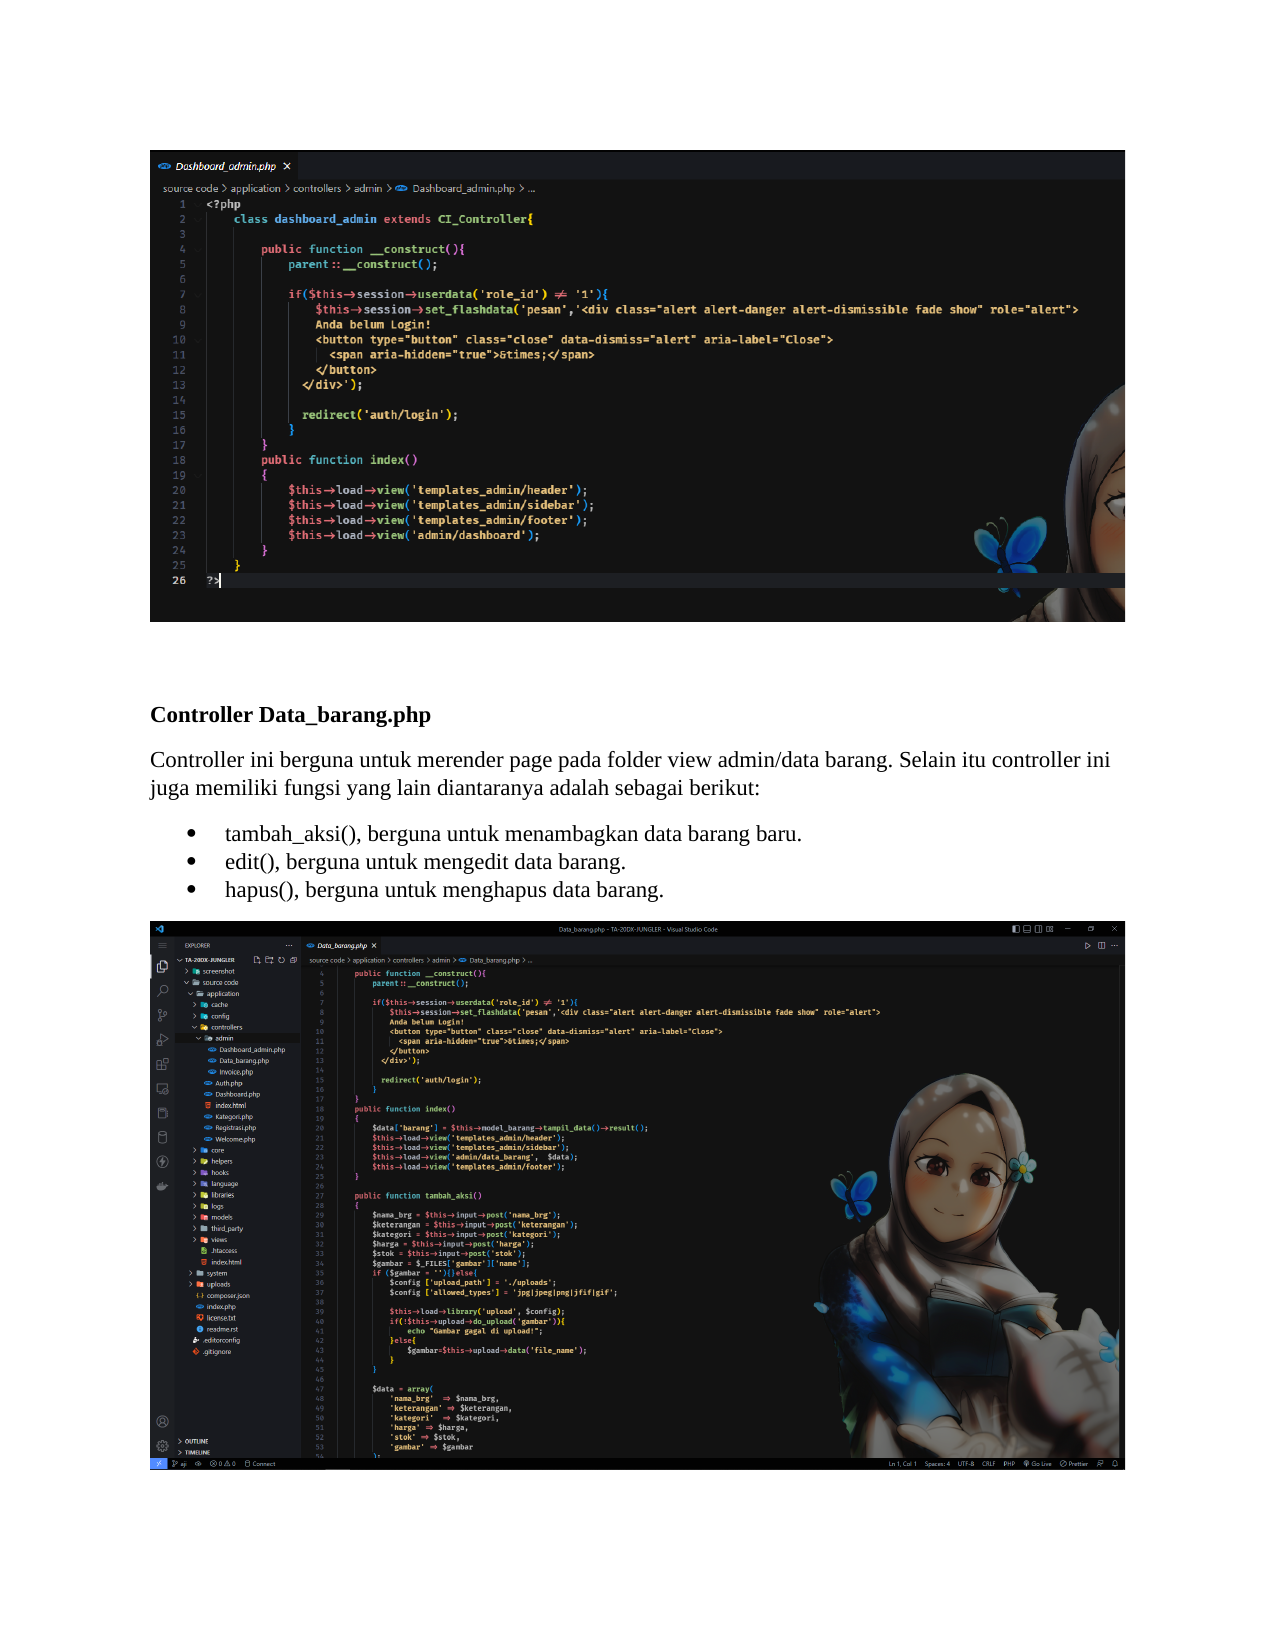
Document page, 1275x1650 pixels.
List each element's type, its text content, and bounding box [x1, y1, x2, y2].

text Controller ini berguna untuk merender page pada folder view admin/data barang. Selain itu controller ini juga memiliki fungsi yang lain diantaranya adalah sebagai berikut: [150, 746, 1125, 801]
list hapus(), berguna untuk menghapus data barang. [187, 876, 1125, 903]
picture [150, 150, 1125, 622]
text Controller Data_barang.php [150, 701, 1125, 727]
list tambah_aksi(), berguna untuk menambagkan data barang baru. [187, 819, 1125, 846]
list edit(), berguna untuk mengedit data barang. [187, 848, 1125, 874]
picture [150, 921, 1125, 1470]
